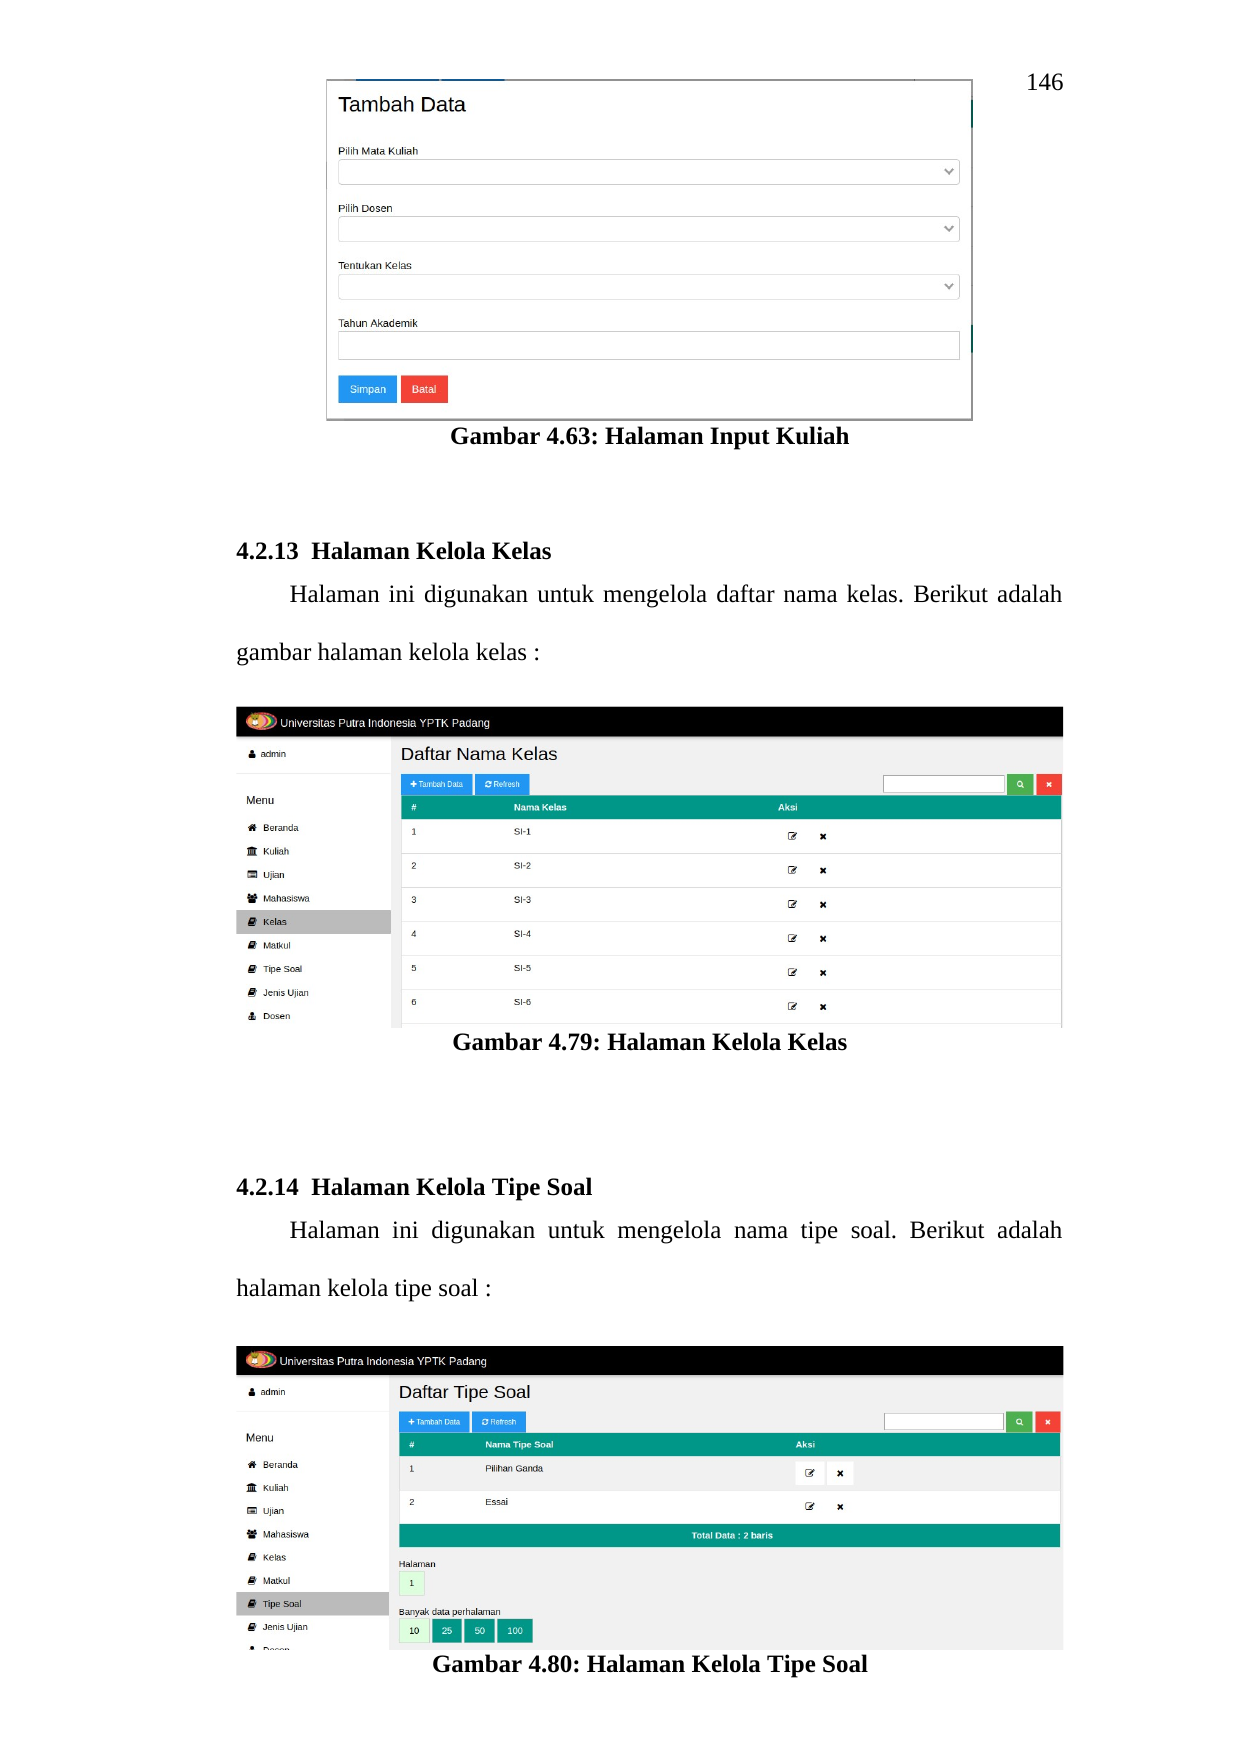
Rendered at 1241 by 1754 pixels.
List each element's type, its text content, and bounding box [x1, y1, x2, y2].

picture [236, 1346, 1064, 1650]
text 4.2.14 Halaman Kelola Tipe Soal [236, 1172, 1063, 1201]
picture [326, 79, 973, 421]
picture [236, 706, 1064, 1028]
text Halaman ini digunakan untuk mengelola nama tipe soal. Berikut adalah halaman kelola tipe soal : [236, 1216, 1063, 1302]
text 4.2.13 Halaman Kelola Kelas [236, 536, 1063, 565]
text Halaman ini digunakan untuk mengelola daftar nama kelas. Berikut adalah gambar halaman kelola kelas : [236, 579, 1063, 665]
